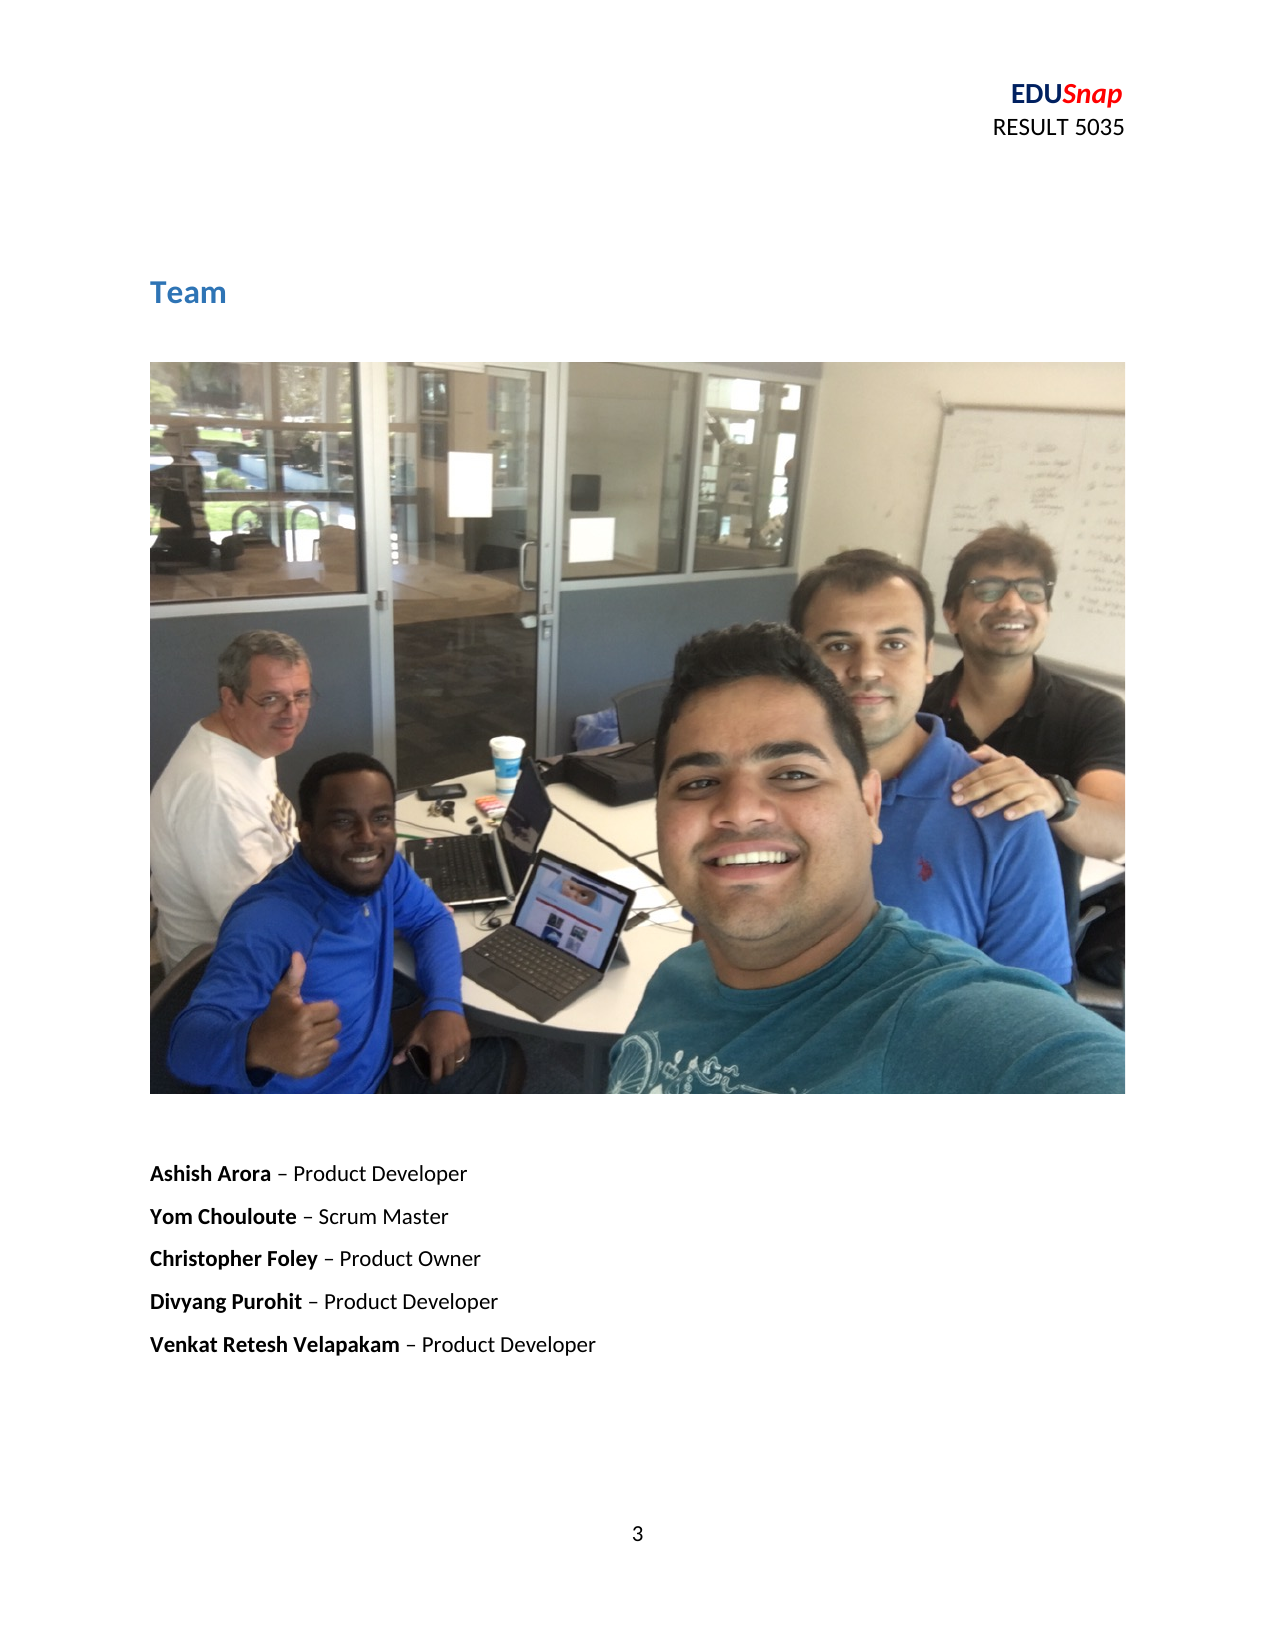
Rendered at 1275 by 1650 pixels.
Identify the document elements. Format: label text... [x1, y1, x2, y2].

text Christopher Foley – Product Owner [150, 1244, 1125, 1272]
text Venkat Retesh Velapakam – Product Developer [150, 1330, 1125, 1465]
text Ashish Arora – Product Developer [150, 1159, 1125, 1187]
text Divyang Purohit – Product Developer [150, 1287, 1125, 1315]
text Yom Chouloute – Scrum Master [150, 1202, 1125, 1230]
picture [150, 362, 1125, 1094]
subtitle Team [150, 271, 1125, 312]
